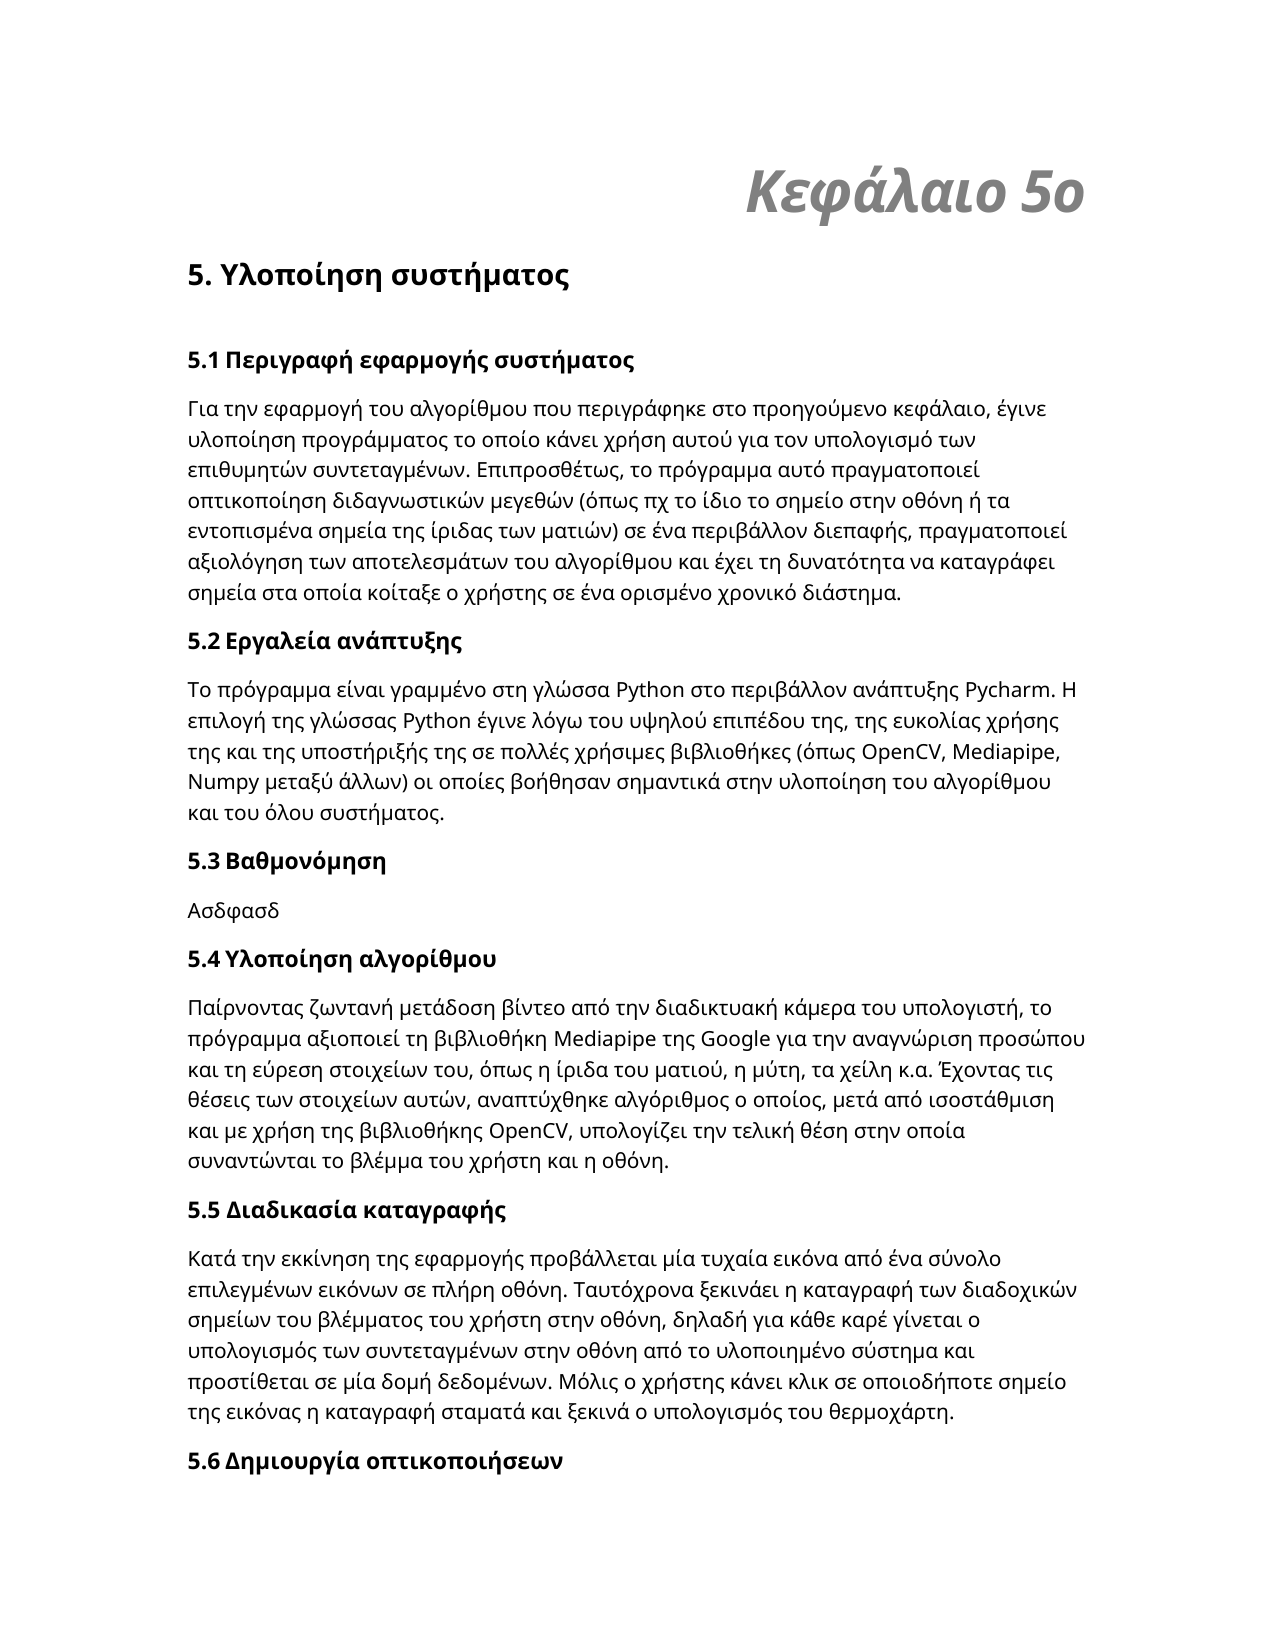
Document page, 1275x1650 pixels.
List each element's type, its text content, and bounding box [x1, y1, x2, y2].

text Παίρνοντας ζωντανή μετάδοση βίντεο από την διαδικτυακή κάμερα του υπολογιστή, το πρόγραμμα αξιοποιεί τη βιβλιοθήκη Mediapipe της Google για την αναγνώριση προσώπου και τη εύρεση στοιχείων του, όπως η ίριδα του ματιού, η μύτη, τα χείλη κ.α. Έχοντας τις θέσεις των στοιχείων αυτών, αναπτύχθηκε αλγόριθμος ο οποίος, μετά από ισοστάθμιση και με χρήση της βιβλιοθήκης OpenCV, υπολογίζει την τελική θέση στην οποία συναντώνται το βλέμμα του χρήστη και η οθόνη. [187, 993, 1087, 1175]
subtitle Βαθμονόμηση [187, 845, 1087, 877]
subtitle Περιγραφή εφαρμογής συστήματος [187, 344, 1087, 375]
text Το πρόγραμμα είναι γραμμένο στη γλώσσα Python στο περιβάλλον ανάπτυξης Pycharm. Η επιλογή της γλώσσας Python έγινε λόγω του υψηλού επιπέδου της, της ευκολίας χρήσης της και της υποστήριξής της σε πολλές χρήσιμες βιβλιοθήκες (όπως OpenCV, Mediapipe, Numpy μεταξύ άλλων) οι οποίες βοήθησαν σημαντικά στην υλοποίηση του αλγορίθμου και του όλου συστήματος. [187, 676, 1087, 826]
subtitle 5.5 Διαδικασία καταγραφής [187, 1194, 1087, 1225]
subtitle 5. Υλοποίηση συστήματος [187, 254, 1087, 294]
subtitle Εργαλεία ανάπτυξης [187, 625, 1087, 656]
text Κατά την εκκίνηση της εφαρμογής προβάλλεται μία τυχαία εικόνα από ένα σύνολο επιλεγμένων εικόνων σε πλήρη οθόνη. Ταυτόχρονα ξεκινάει η καταγραφή των διαδοχικών σημείων του βλέμματος του χρήστη στην οθόνη, δηλαδή για κάθε καρέ γίνεται ο υπολογισμός των συντεταγμένων στην οθόνη από το υλοποιημένο σύστημα και προστίθεται σε μία δομή δεδομένων. Μόλις ο χρήστης κάνει κλικ σε οποιοδήποτε σημείο της εικόνας η καταγραφή σταματά και ξεκινά ο υπολογισμός του θερμοχάρτη. [187, 1244, 1087, 1426]
title Κεφάλαιο 5ο [225, 150, 1087, 229]
text Για την εφαρμογή του αλγορίθμου που περιγράφηκε στο προηγούμενο κεφάλαιο, έγινε υλοποίηση προγράμματος το οποίο κάνει χρήση αυτού για τον υπολογισμό των επιθυμητών συντεταγμένων. Επιπροσθέτως, το πρόγραμμα αυτό πραγματοποιεί οπτικοποίηση διδαγνωστικών μεγεθών (όπως πχ το ίδιο το σημείο στην οθόνη ή τα εντοπισμένα σημεία της ίριδας των ματιών) σε ένα περιβάλλον διεπαφής, πραγματοποιεί αξιολόγηση των αποτελεσμάτων του αλγορίθμου και έχει τη δυνατότητα να καταγράφει σημεία στα οποία κοίταξε ο χρήστης σε ένα ορισμένο χρονικό διάστημα. [187, 394, 1087, 606]
text Ασδφασδ [187, 896, 1087, 924]
subtitle Δημιουργία οπτικοποιήσεων [187, 1445, 1087, 1476]
subtitle Υλοποίηση αλγορίθμου [187, 943, 1087, 974]
